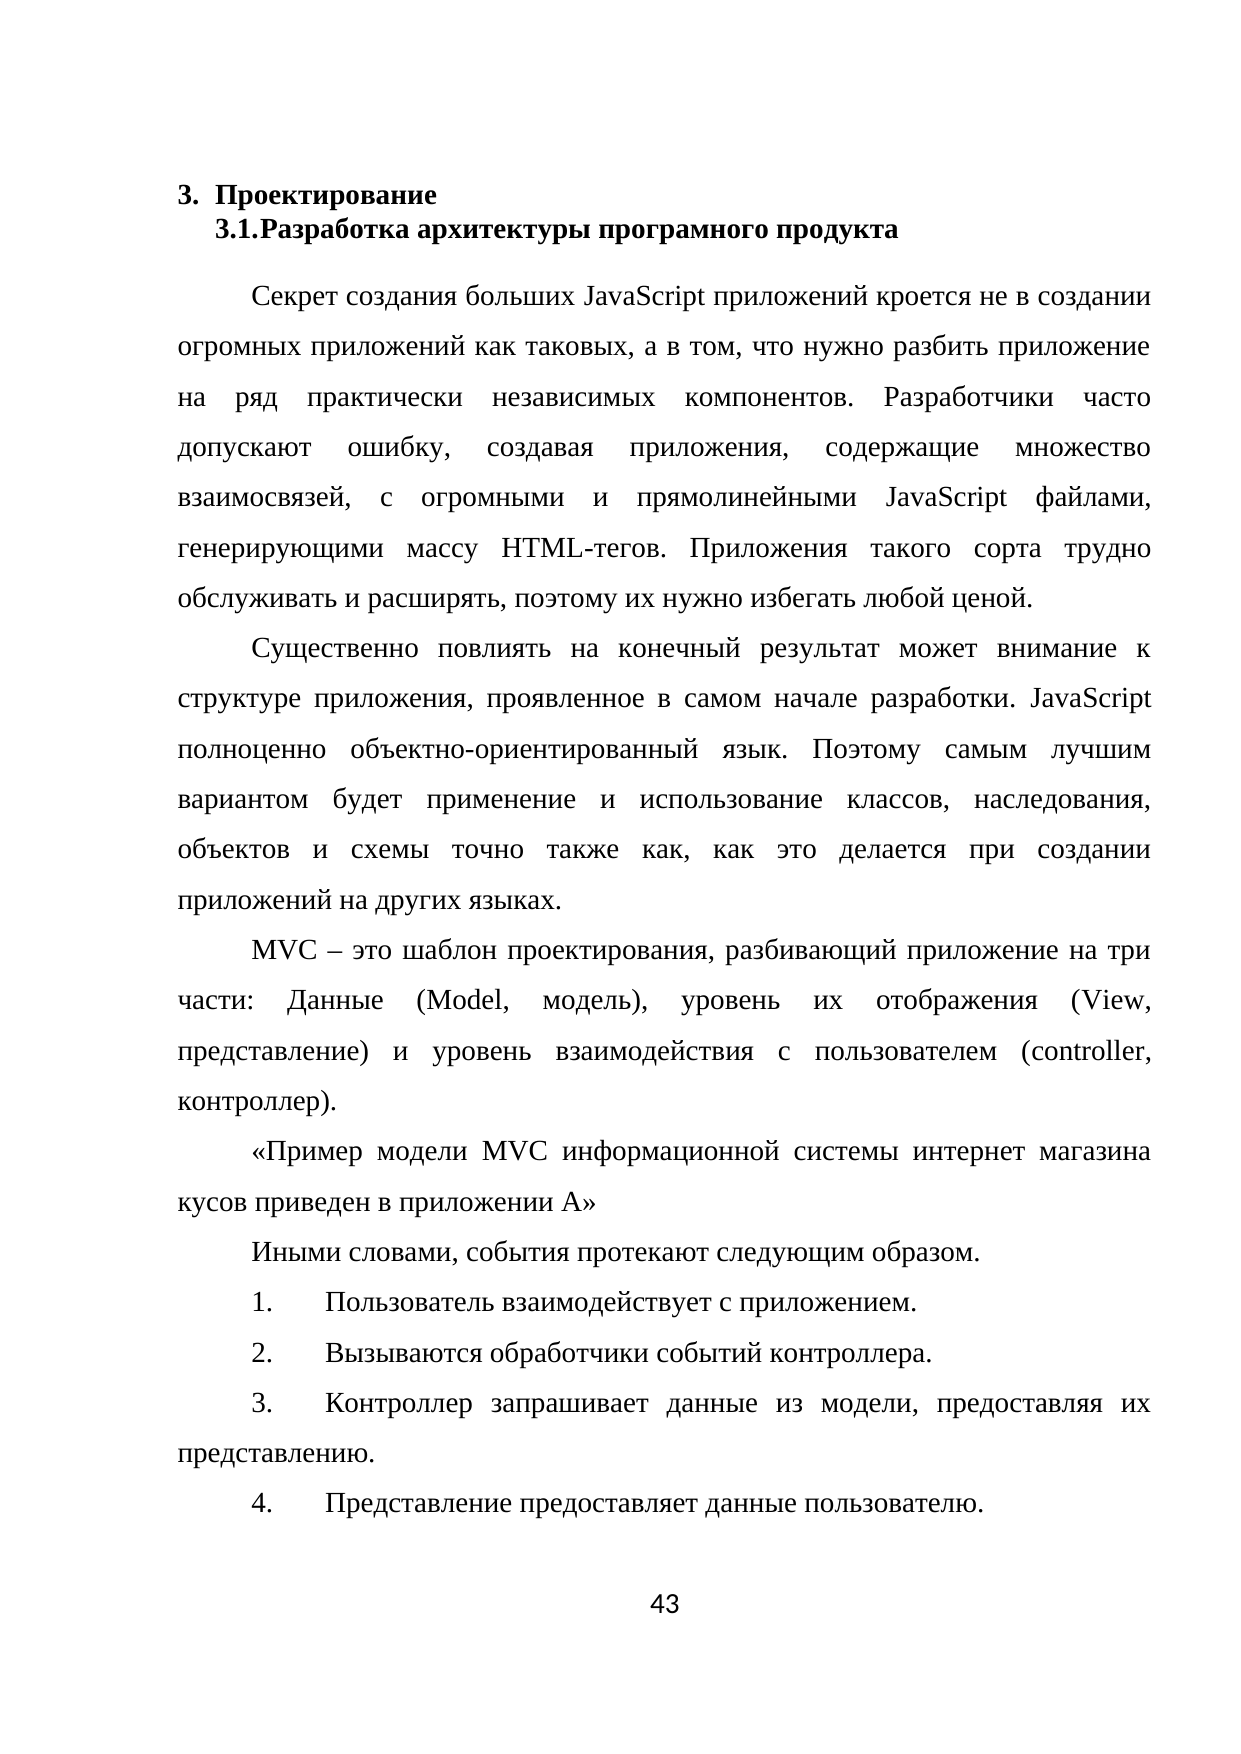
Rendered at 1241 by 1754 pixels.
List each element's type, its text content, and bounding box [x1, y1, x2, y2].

text Секрет создания больших JavaScript приложений кроется не в создании огромных приложений как таковых, а в том, что нужно разбить приложение на ряд практически независимых компонентов. Разработчики часто допускают ошибку, создавая приложения, содержащие множество взаимосвязей, с огромными и прямолинейными JavaScript файлами, генерирующими массу HTML-тегов. Приложения такого сорта трудно обслуживать и расширять, поэтому их нужно избегать любой ценой. [177, 278, 1152, 613]
list Вызываются обработчики событий контроллера. [177, 1335, 1152, 1368]
text Иными словами, события протекают следующим образом. [177, 1234, 1152, 1268]
text MVC – это шаблон проектирования, разбивающий приложение на три части: Данные (Model, модель), уровень их отображения (View, представление) и уровень взаимодействия с пользователем (controller, контроллер). [177, 932, 1152, 1117]
list Проектирование [177, 177, 1152, 211]
list Разработка архитектуры програмного продукта [215, 211, 1152, 244]
text Существенно повлиять на конечный результат может внимание к структуре приложения, проявленное в самом начале разработки. JavaScript полноценно объектно-ориентированный язык. Поэтому самым лучшим вариантом будет применение и использование классов, наследования, объектов и схемы точно также как, как это делается при создании приложений на других языках. [177, 630, 1152, 915]
text «Пример модели MVC информационной системы интернет магазина кусов приведен в приложении А» [177, 1133, 1152, 1217]
list Контроллер запрашивает данные из модели, предоставляя их представлению. [177, 1385, 1152, 1469]
list Представление предоставляет данные пользователю. [177, 1486, 1152, 1519]
list Пользователь взаимодействует с приложением. [177, 1284, 1152, 1318]
